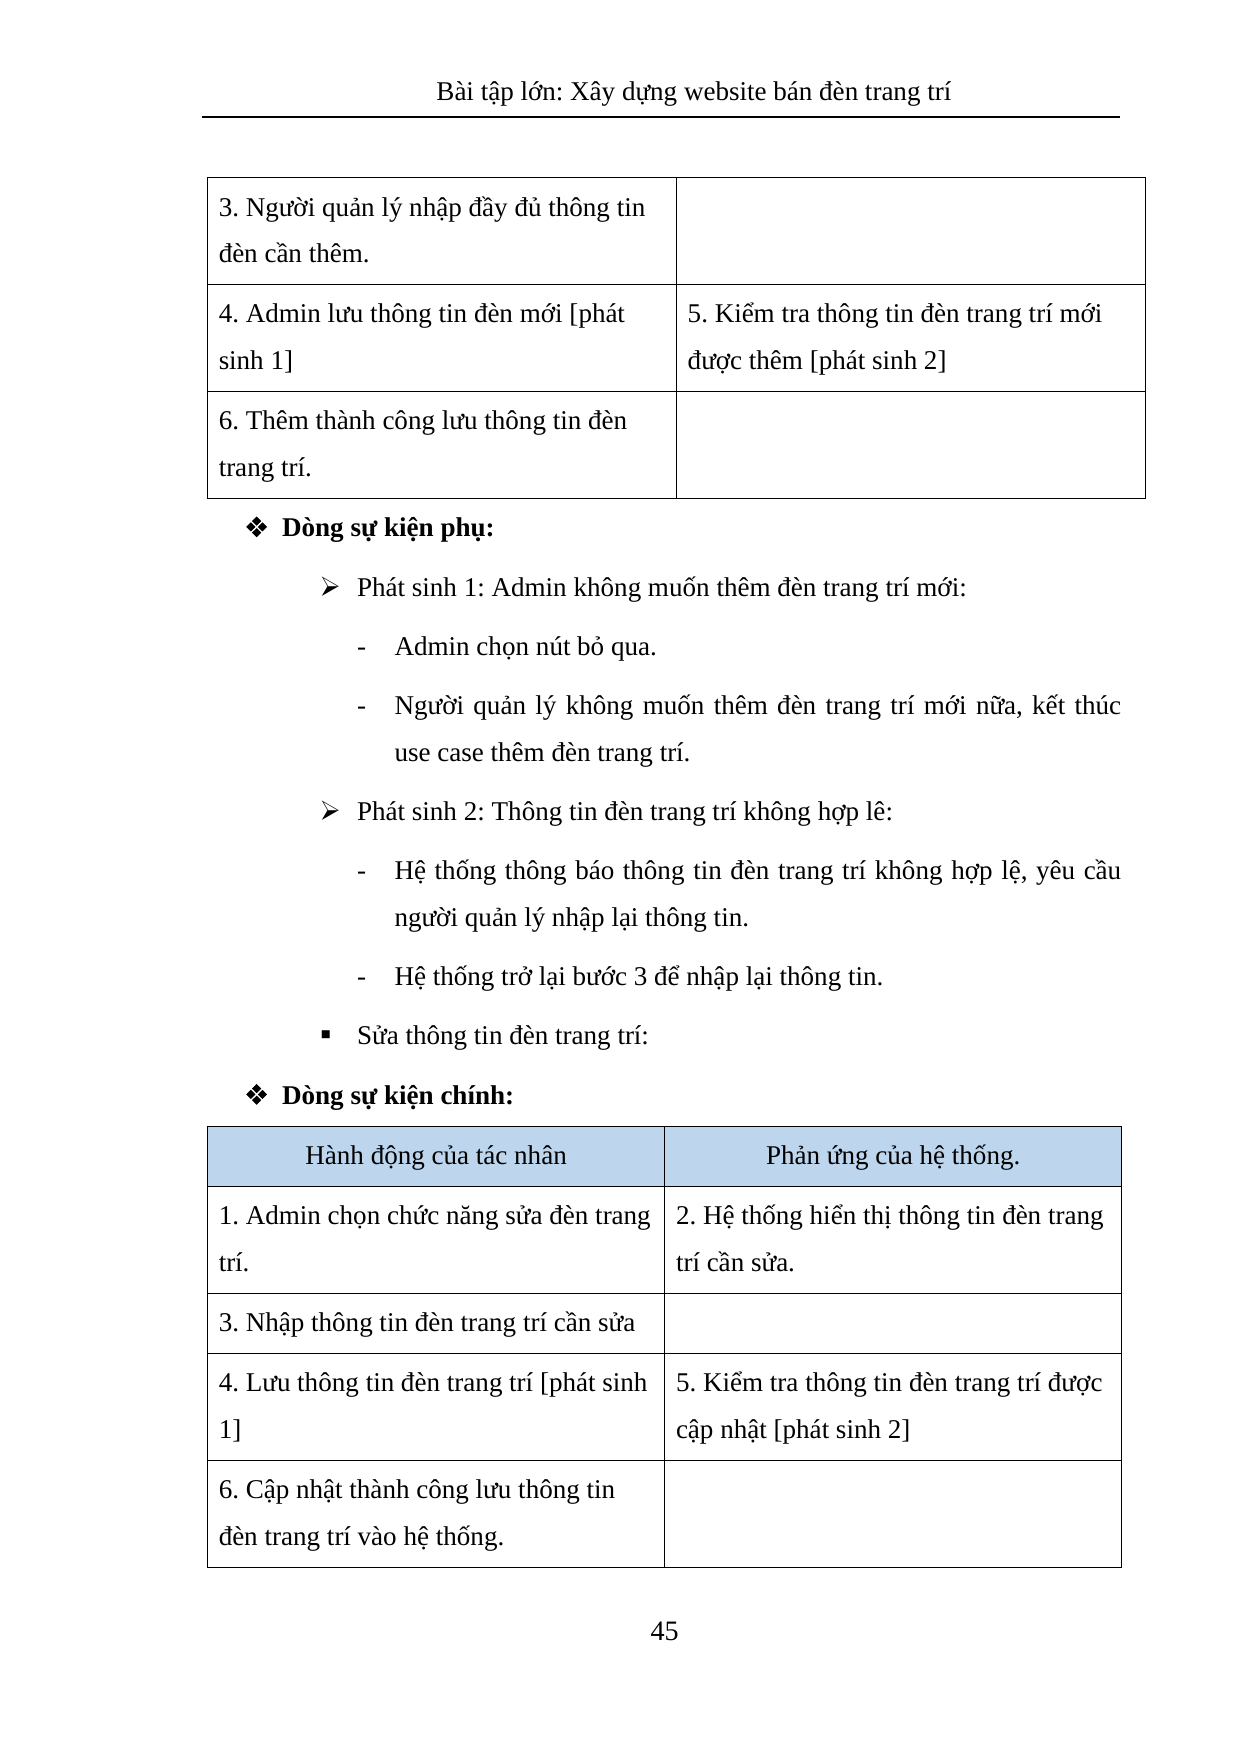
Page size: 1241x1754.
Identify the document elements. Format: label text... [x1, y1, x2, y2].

table_cell 4. Admin lưu thông tin đèn mới [phát sinh 1] [208, 285, 676, 391]
table_cell 6. Thêm thành công lưu thông tin đèn trang trí. [208, 392, 676, 498]
list Admin chọn nút bỏ qua. [357, 630, 1122, 661]
list Người quản lý không muốn thêm đèn trang trí mới nữa, kết thúc use case thêm đèn trang trí. [357, 689, 1122, 767]
table_cell 3. Nhập thông tin đèn trang trí cần sửa [208, 1294, 664, 1353]
table_cell 3. Người quản lý nhập đầy đủ thông tin đèn cần thêm. [208, 178, 676, 284]
table_cell 5. Kiểm tra thông tin đèn trang trí mới được thêm [phát sinh 2] [677, 285, 1145, 391]
table_cell [677, 392, 1145, 498]
table_cell 5. Kiểm tra thông tin đèn trang trí được cập nhật [phát sinh 2] [665, 1354, 1121, 1460]
list Dòng sự kiện chính: [244, 1079, 1122, 1110]
table_cell 1. Admin chọn chức năng sửa đèn trang trí. [208, 1187, 664, 1293]
table_cell 6. Cập nhật thành công lưu thông tin đèn trang trí vào hệ thống. [208, 1461, 664, 1567]
list Sửa thông tin đèn trang trí: [319, 1019, 1122, 1051]
list Phát sinh 2: Thông tin đèn trang trí không hợp lê: [319, 795, 1122, 826]
table_cell 2. Hệ thống hiển thị thông tin đèn trang trí cần sửa. [665, 1187, 1121, 1293]
list Dòng sự kiện phụ: [244, 511, 1122, 543]
table_cell [677, 178, 1145, 284]
table_header Hành động của tác nhân [208, 1127, 664, 1186]
list Hệ thống thông báo thông tin đèn trang trí không hợp lệ, yêu cầu người quản lý nhập lại thông tin. [357, 854, 1122, 932]
table_header Phản ứng của hệ thống. [665, 1127, 1121, 1186]
list Hệ thống trở lại bước 3 để nhập lại thông tin. [357, 960, 1122, 991]
table_cell 4. Lưu thông tin đèn trang trí [phát sinh 1] [208, 1354, 664, 1460]
list Phát sinh 1: Admin không muốn thêm đèn trang trí mới: [319, 571, 1122, 602]
table_cell [665, 1461, 1121, 1567]
table_cell [665, 1294, 1121, 1353]
